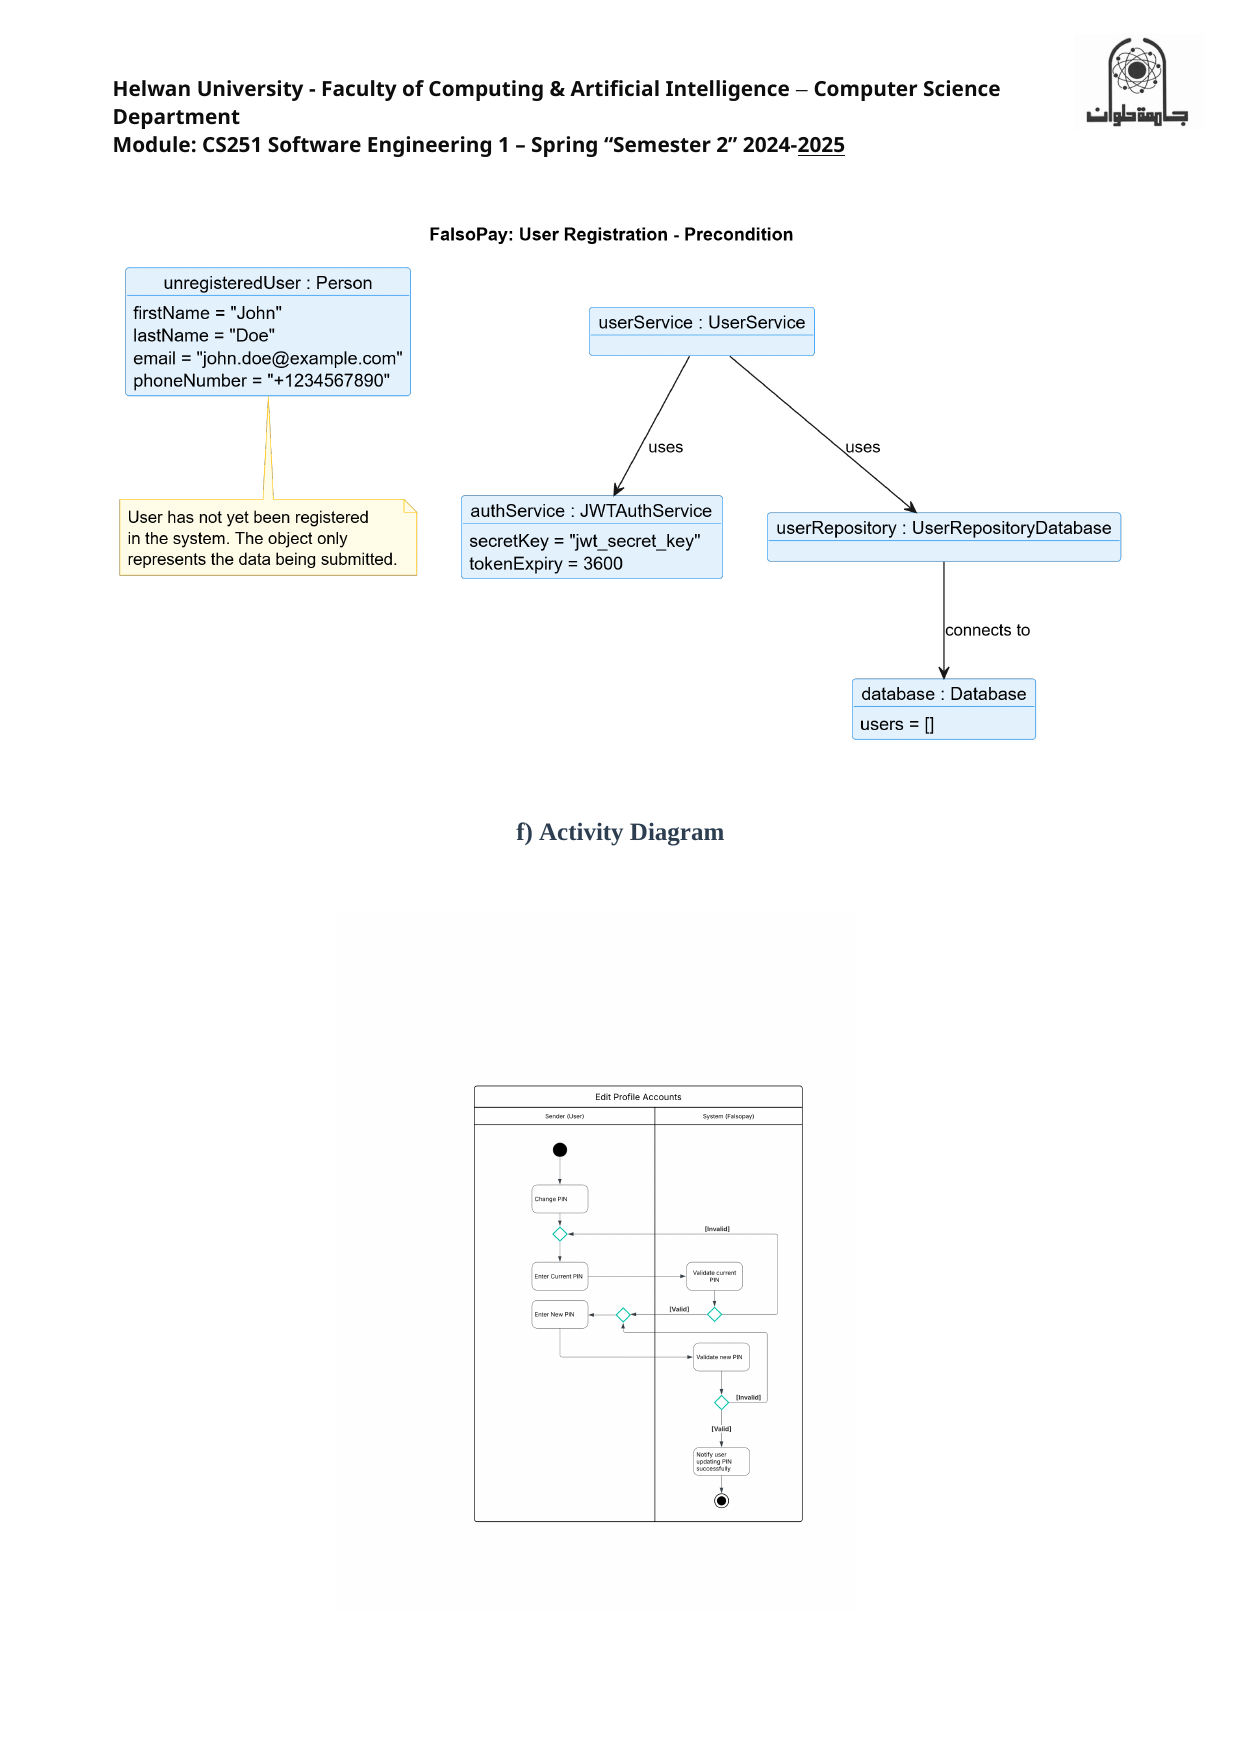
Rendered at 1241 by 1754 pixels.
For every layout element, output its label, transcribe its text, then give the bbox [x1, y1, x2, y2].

picture [112, 209, 1128, 747]
picture [335, 911, 862, 1613]
subtitle f) Activity Diagram [112, 817, 1128, 846]
